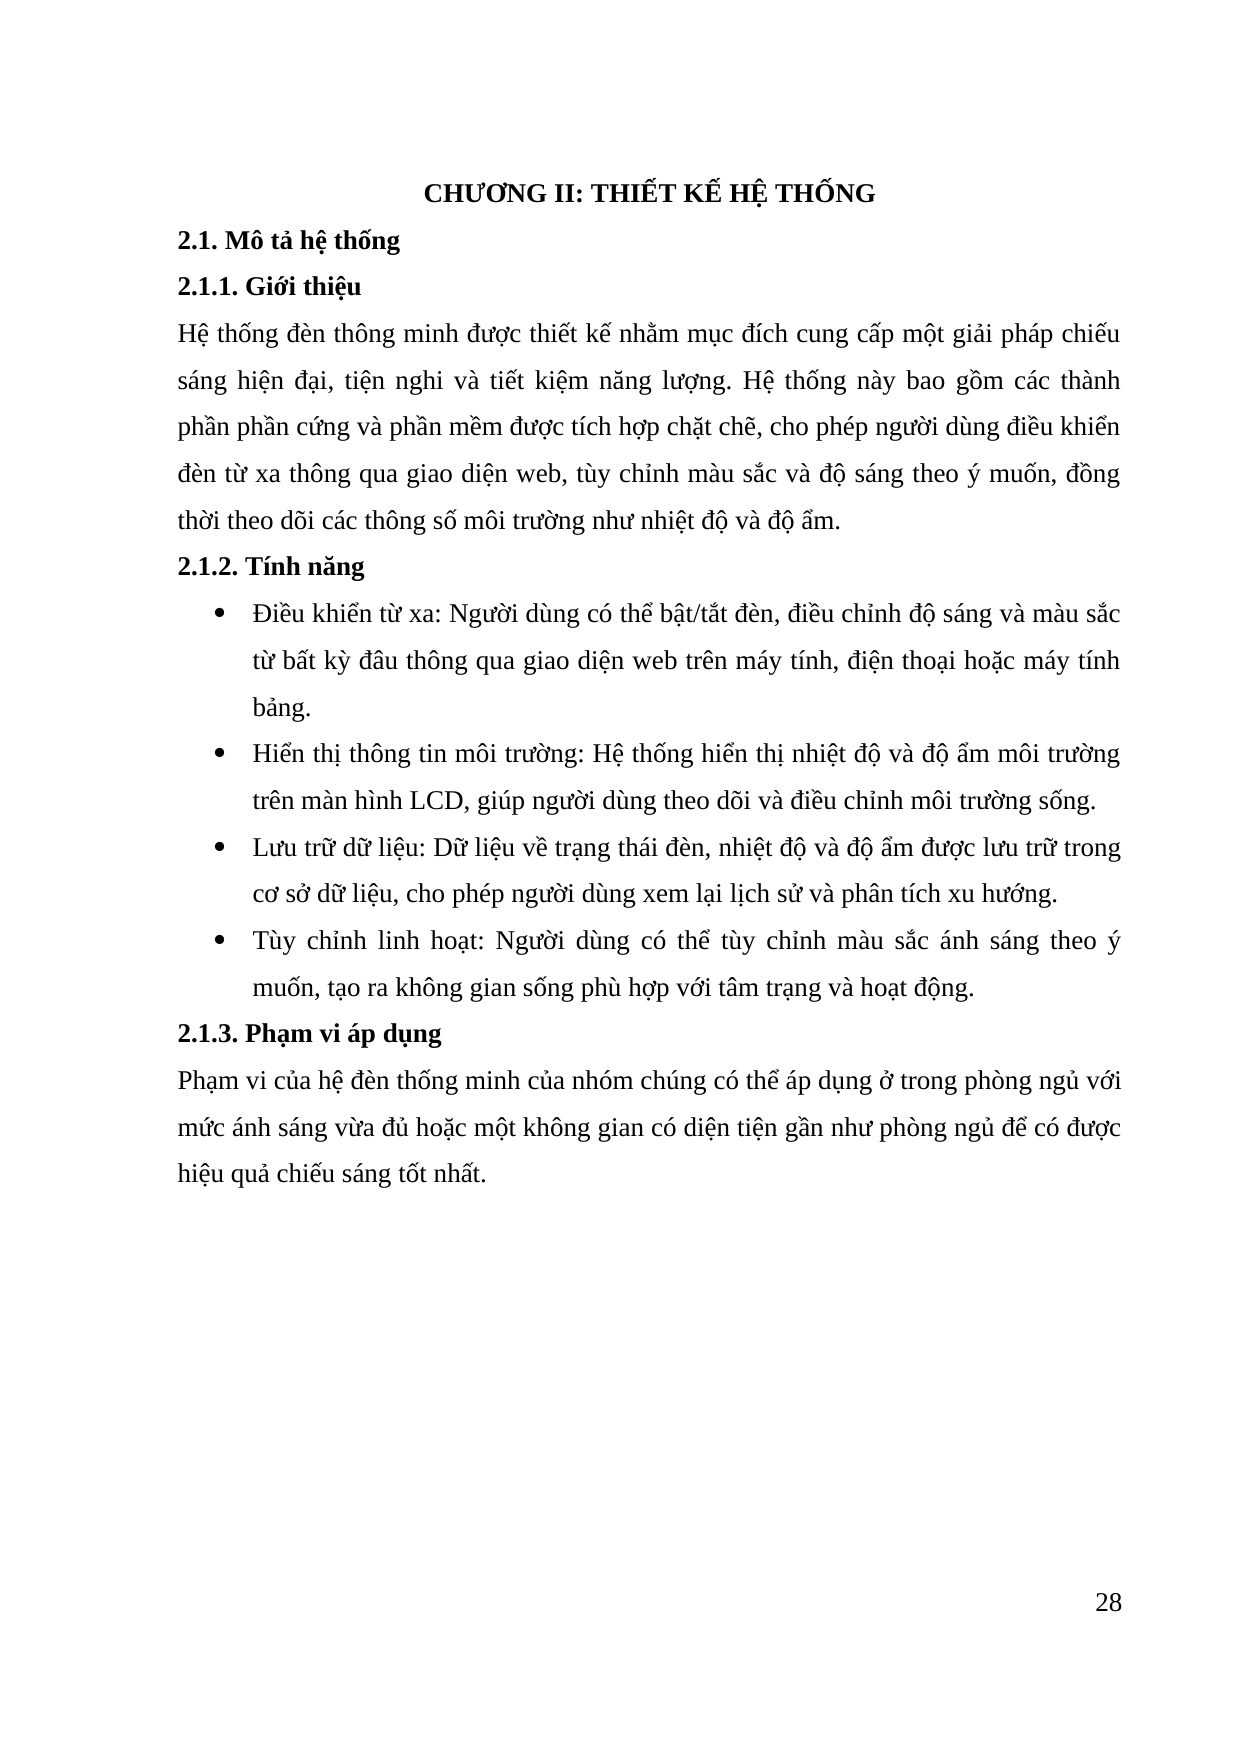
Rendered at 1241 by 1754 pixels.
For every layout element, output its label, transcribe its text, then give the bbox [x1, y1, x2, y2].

list Hiển thị thông tin môi trường: Hệ thống hiển thị nhiệt độ và độ ẩm môi trường trên màn hình LCD, giúp người dùng theo dõi và điều chỉnh môi trường sống. [215, 737, 1122, 815]
subtitle 2.1.3. Phạm vi áp dụng [177, 1018, 1122, 1049]
text Phạm vi của hệ đèn thống minh của nhóm chúng có thể áp dụng ở trong phòng ngủ với mức ánh sáng vừa đủ hoặc một không gian có diện tiện gần như phòng ngủ để có được hiệu quả chiếu sáng tốt nhất. [177, 1064, 1122, 1189]
list Tùy chỉnh linh hoạt: Người dùng có thể tùy chỉnh màu sắc ánh sáng theo ý muốn, tạo ra không gian sống phù hợp với tâm trạng và hoạt động. [215, 924, 1122, 1002]
subtitle 2.1.1. Giới thiệu [177, 271, 1122, 302]
list Điều khiển từ xa: Người dùng có thể bật/tắt đèn, điều chỉnh độ sáng và màu sắc từ bất kỳ đâu thông qua giao diện web trên máy tính, điện thoại hoặc máy tính bảng. [215, 597, 1122, 722]
subtitle 2.1.2. Tính năng [177, 551, 1122, 582]
list Lưu trữ dữ liệu: Dữ liệu về trạng thái đèn, nhiệt độ và độ ẩm được lưu trữ trong cơ sở dữ liệu, cho phép người dùng xem lại lịch sử và phân tích xu hướng. [215, 831, 1122, 909]
text Hệ thống đèn thông minh được thiết kế nhằm mục đích cung cấp một giải pháp chiếu sáng hiện đại, tiện nghi và tiết kiệm năng lượng. Hệ thống này bao gồm các thành phần phần cứng và phần mềm được tích hợp chặt chẽ, cho phép người dùng điều khiển đèn từ xa thông qua giao diện web, tùy chỉnh màu sắc và độ sáng theo ý muốn, đồng thời theo dõi các thông số môi trường như nhiệt độ và độ ẩm. [177, 317, 1122, 535]
subtitle CHƯƠNG II: THIẾT KẾ HỆ THỐNG [177, 177, 1122, 208]
subtitle 2.1. Mô tả hệ thống [177, 224, 1122, 255]
